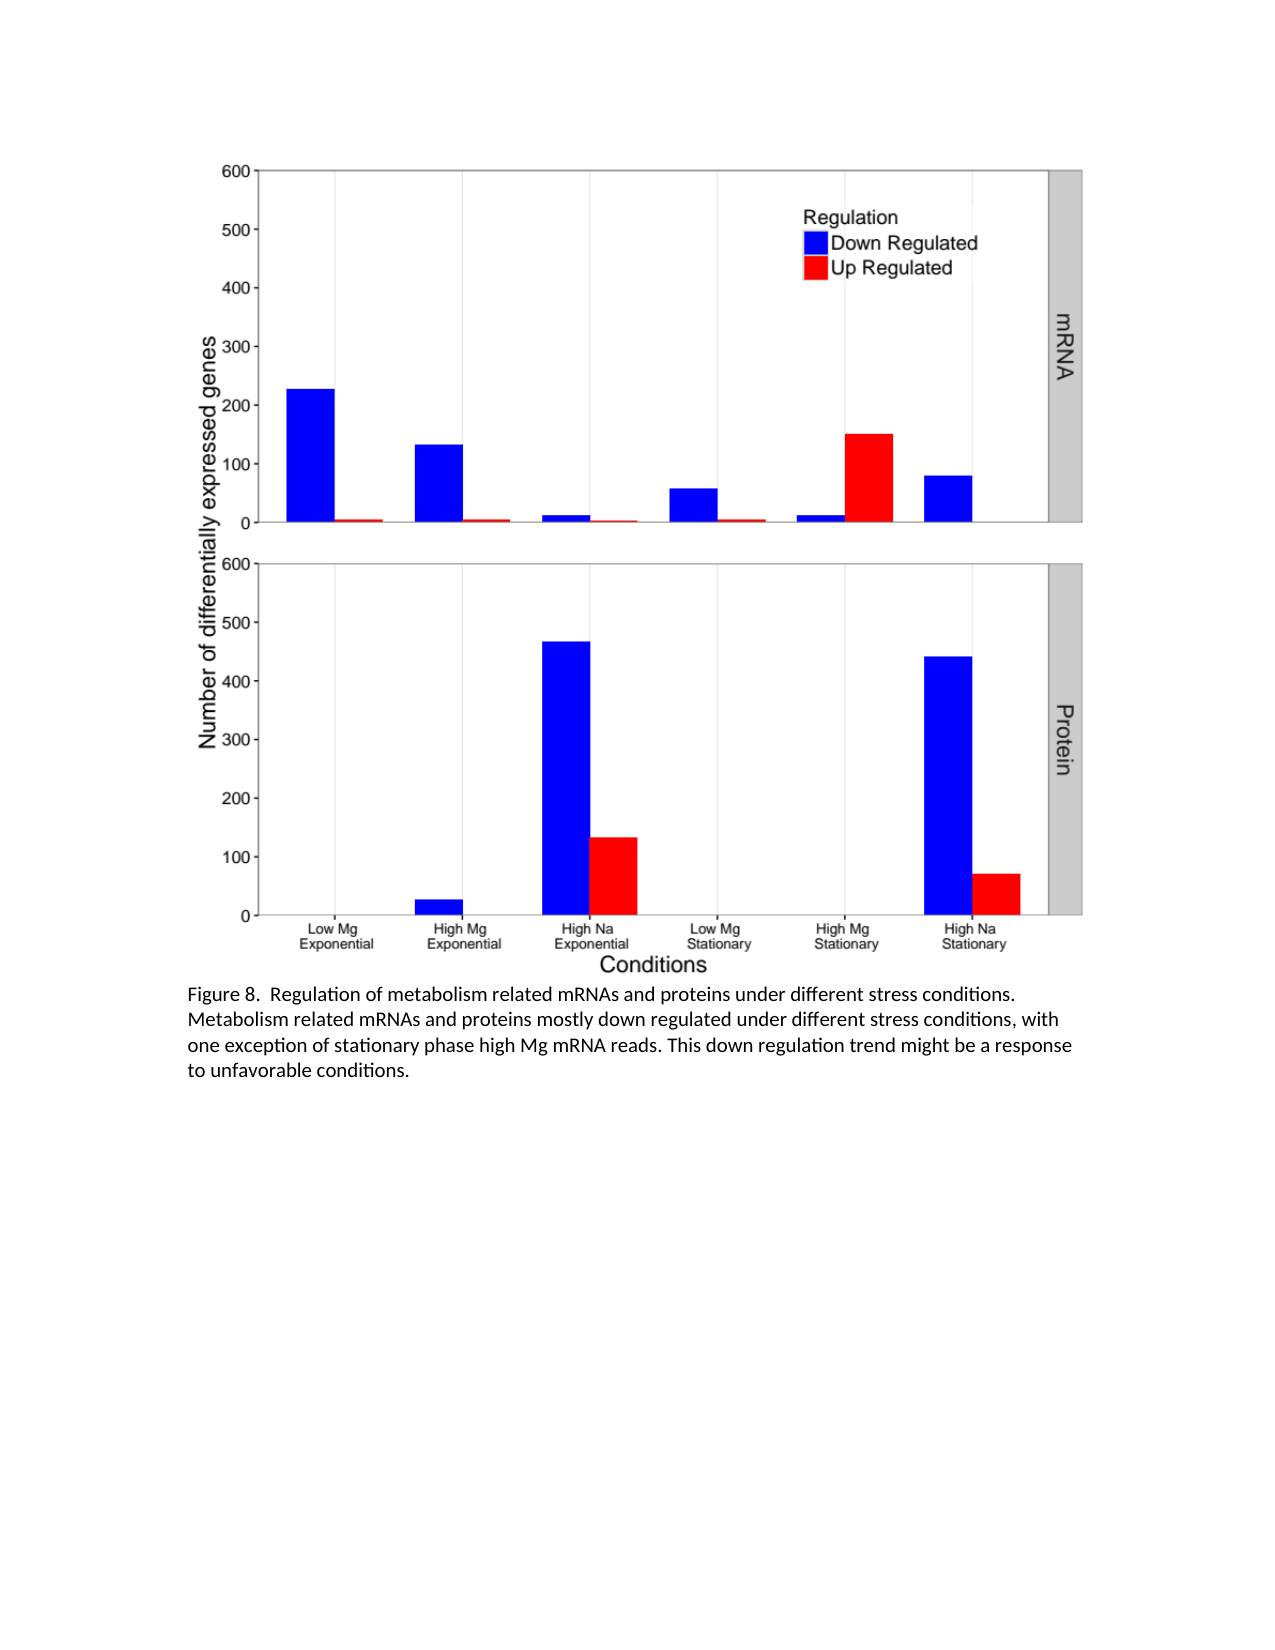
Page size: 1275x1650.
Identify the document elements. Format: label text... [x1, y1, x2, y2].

text Figure 8. Regulation of metabolism related mRNAs and proteins under different stress conditions. Metabolism related mRNAs and proteins mostly down regulated under different stress conditions, with one exception of stationary phase high Mg mRNA reads. This down regulation trend might be a response to unfavorable conditions. [187, 982, 1087, 1083]
